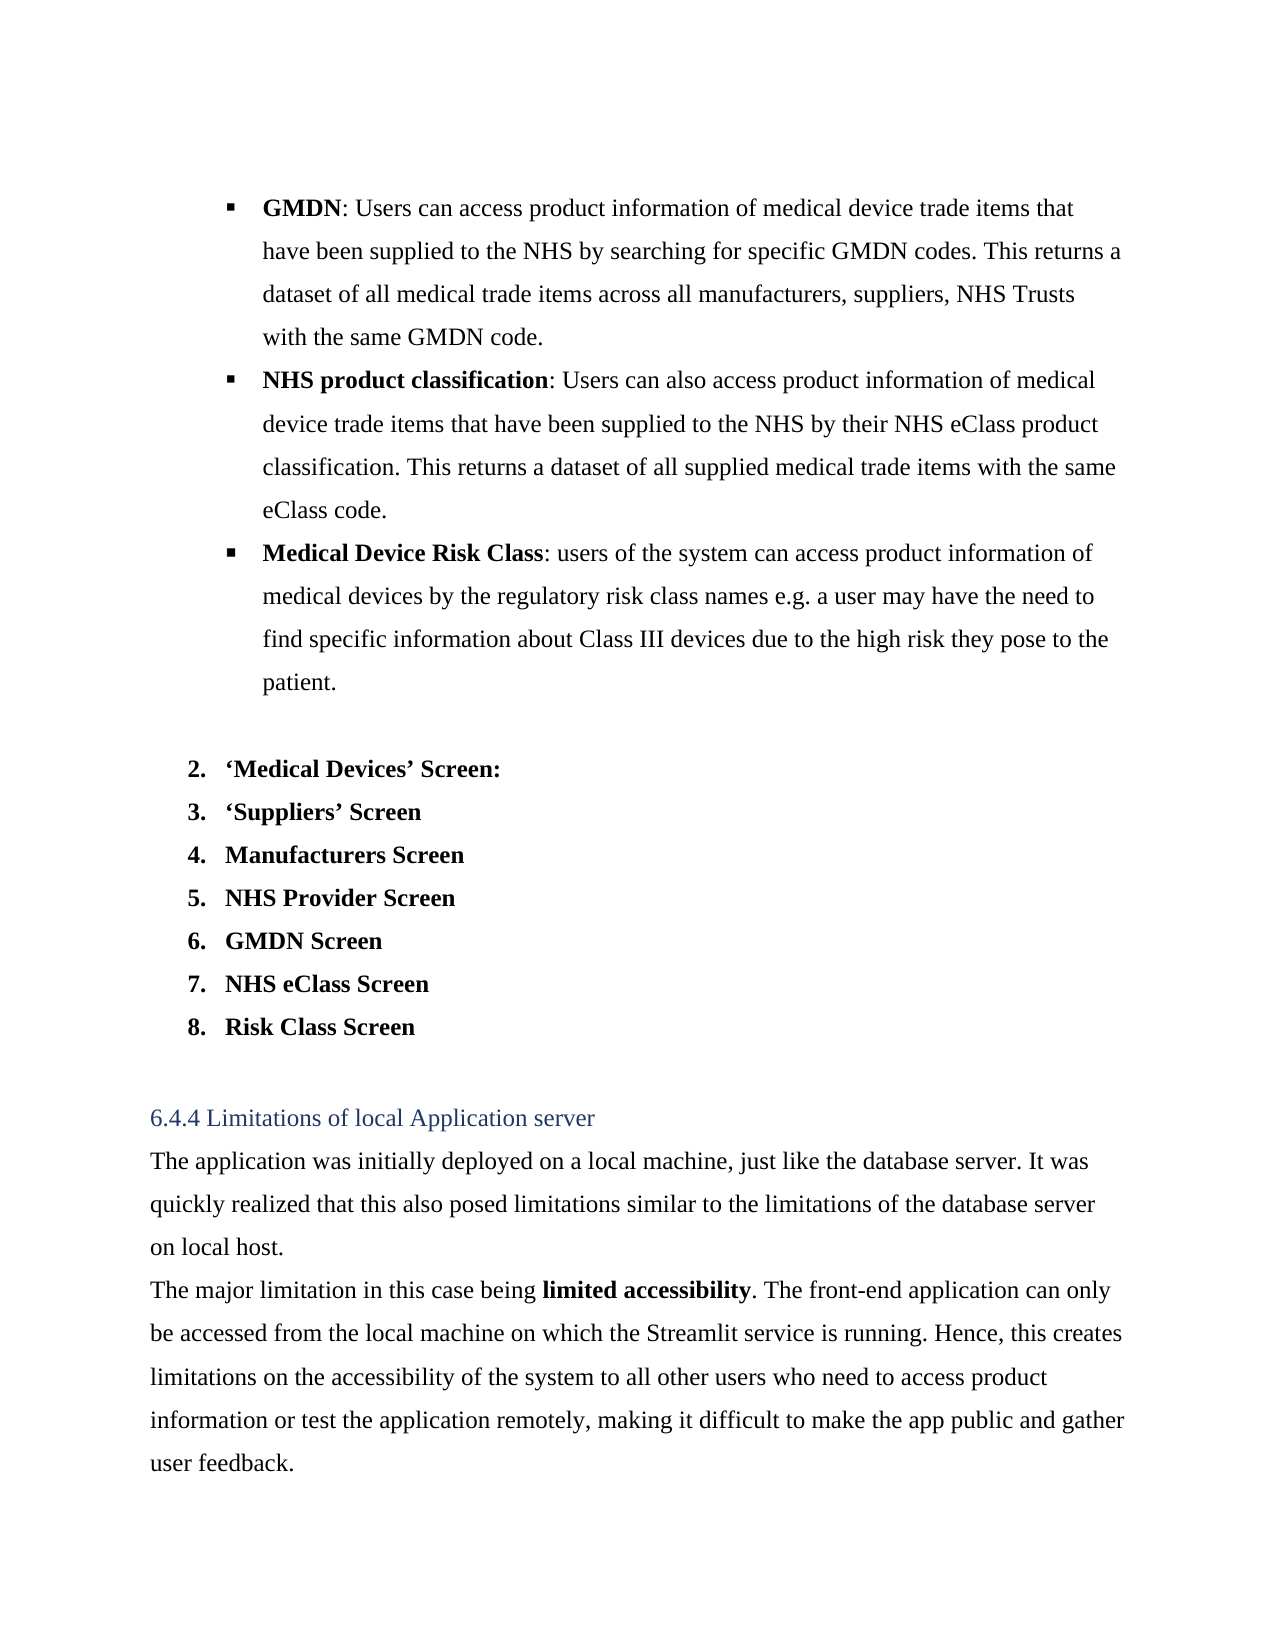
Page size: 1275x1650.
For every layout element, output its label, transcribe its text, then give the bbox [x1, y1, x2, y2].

list NHS product classification: Users can also access product information of medical device trade items that have been supplied to the NHS by their NHS eClass product classification. This returns a dataset of all supplied medical trade items with the same eClass code. [225, 366, 1125, 524]
list Medical Device Risk Class: users of the system can access product information of medical devices by the regulatory risk class names e.g. a user may have the need to find specific information about Class III devices due to the high risk they pose to the patient. [225, 538, 1125, 696]
text The major limitation in this case being limited accessibility. The front-end application can only be accessed from the local machine on which the Streamlit service is running. Hence, this creates limitations on the accessibility of the system to all other users who need to access product information or test the application remotely, making it difficult to make the app public and gather user feedback. [150, 1275, 1125, 1477]
list GMDN Screen [187, 926, 1125, 955]
list Manufacturers Screen [187, 840, 1125, 869]
list NHS Provider Screen [187, 883, 1125, 912]
text The application was initially deployed on a local machine, just like the database server. It was quickly realized that this also posed limitations similar to the limitations of the database server on local host. [150, 1146, 1125, 1261]
subtitle 6.4.4 Limitations of local Application server [150, 1103, 1125, 1132]
list GMDN: Users can access product information of medical device trade items that have been supplied to the NHS by searching for specific GMDN codes. This returns a dataset of all medical trade items across all manufacturers, suppliers, NHS Trusts with the same GMDN code. [225, 193, 1125, 351]
list ‘Medical Devices’ Screen: [187, 754, 1125, 782]
list ‘Suppliers’ Screen [187, 797, 1125, 826]
list NHS eClass Screen [187, 969, 1125, 998]
list Risk Class Screen [187, 1012, 1125, 1041]
